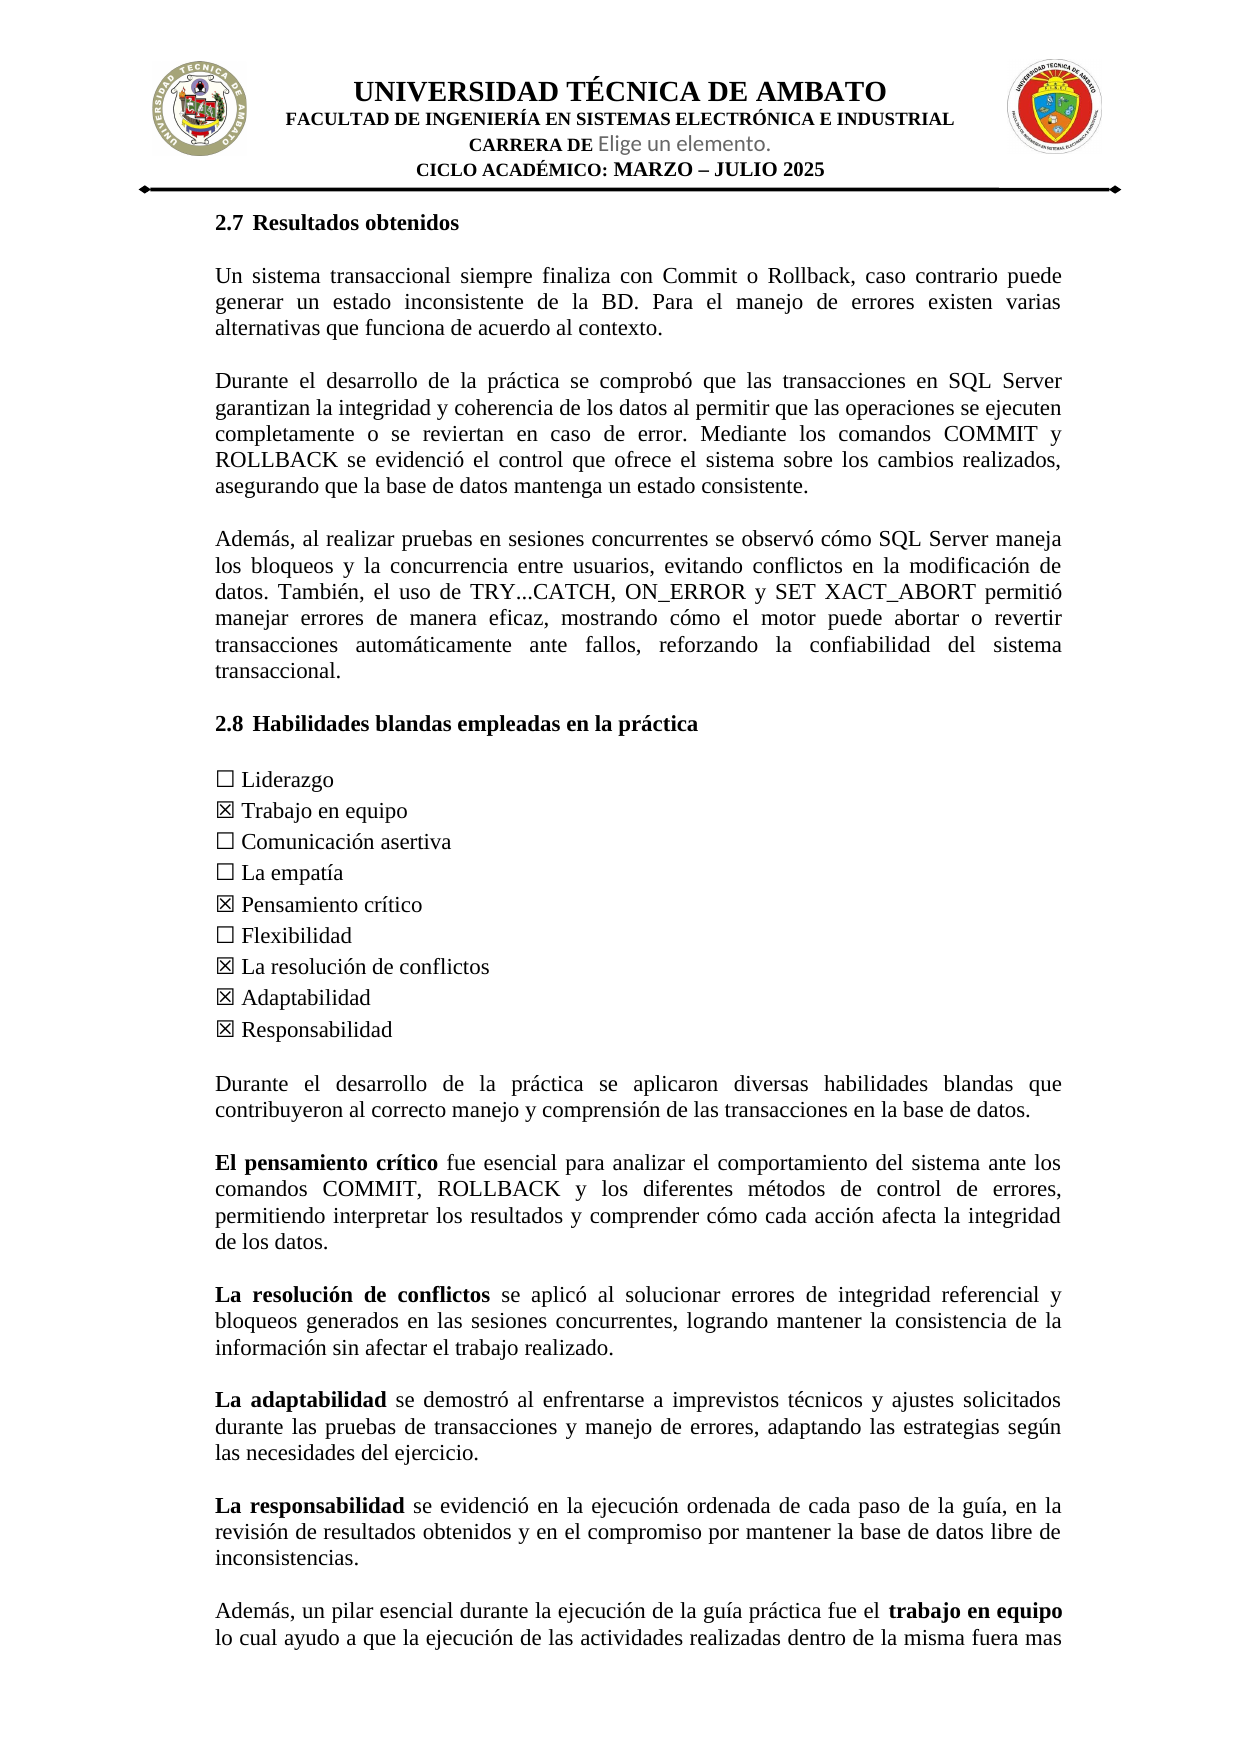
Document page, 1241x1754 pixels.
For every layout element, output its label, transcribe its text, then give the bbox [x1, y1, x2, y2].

text Flexibilidad [215, 919, 1063, 950]
text Adaptabilidad [215, 981, 1063, 1012]
text Trabajo en equipo [215, 794, 1063, 825]
text La responsabilidad se evidenció en la ejecución ordenada de cada paso de la guía, en la revisión de resultados obtenidos y en el compromiso por mantener la base de datos libre de inconsistencias. [215, 1492, 1063, 1571]
text La adaptabilidad se demostró al enfrentarse a imprevistos técnicos y ajustes solicitados durante las pruebas de transacciones y manejo de errores, adaptando las estrategias según las necesidades del ejercicio. [215, 1386, 1063, 1465]
list Resultados obtenidos [215, 209, 1063, 235]
picture [152, 61, 247, 156]
text Además, al realizar pruebas en sesiones concurrentes se observó cómo SQL Server maneja los bloqueos y la concurrencia entre usuarios, evitando conflictos en la modificación de datos. También, el uso de TRY...CATCH, ON_ERROR y SET XACT_ABORT permitió manejar errores de manera eficaz, mostrando cómo el motor puede abortar o revertir transacciones automáticamente ante fallos, reforzando la confiabilidad del sistema transaccional. [215, 525, 1063, 683]
text El pensamiento crítico fue esencial para analizar el comportamiento del sistema ante los comandos COMMIT, ROLLBACK y los diferentes métodos de control de errores, permitiendo interpretar los resultados y comprender cómo cada acción afecta la integridad de los datos. [215, 1149, 1063, 1254]
text Liderazgo [215, 762, 1063, 794]
picture [1007, 59, 1102, 154]
text Durante el desarrollo de la práctica se aplicaron diversas habilidades blandas que contribuyeron al correcto manejo y comprensión de las transacciones en la base de datos. [215, 1070, 1063, 1123]
text Durante el desarrollo de la práctica se comprobó que las transacciones en SQL Server garantizan la integridad y coherencia de los datos al permitir que las operaciones se ejecuten completamente o se reviertan en caso de error. Mediante los comandos COMMIT y ROLLBACK se evidenció el control que ofrece el sistema sobre los cambios realizados, asegurando que la base de datos mantenga un estado consistente. [215, 367, 1063, 499]
text Responsabilidad [215, 1012, 1063, 1044]
text Pensamiento crítico [215, 887, 1063, 919]
text Un sistema transaccional siempre finaliza con Commit o Rollback, caso contrario puede generar un estado inconsistente de la BD. Para el manejo de errores existen varias alternativas que funciona de acuerdo al contexto. [215, 262, 1063, 341]
list Habilidades blandas empleadas en la práctica [215, 710, 1063, 736]
text La empatía [215, 856, 1063, 887]
text La resolución de conflictos se aplicó al solucionar errores de integridad referencial y bloqueos generados en las sesiones concurrentes, logrando mantener la consistencia de la información sin afectar el trabajo realizado. [215, 1281, 1063, 1360]
text Comunicación asertiva [215, 825, 1063, 856]
text La resolución de conflictos [215, 950, 1063, 981]
